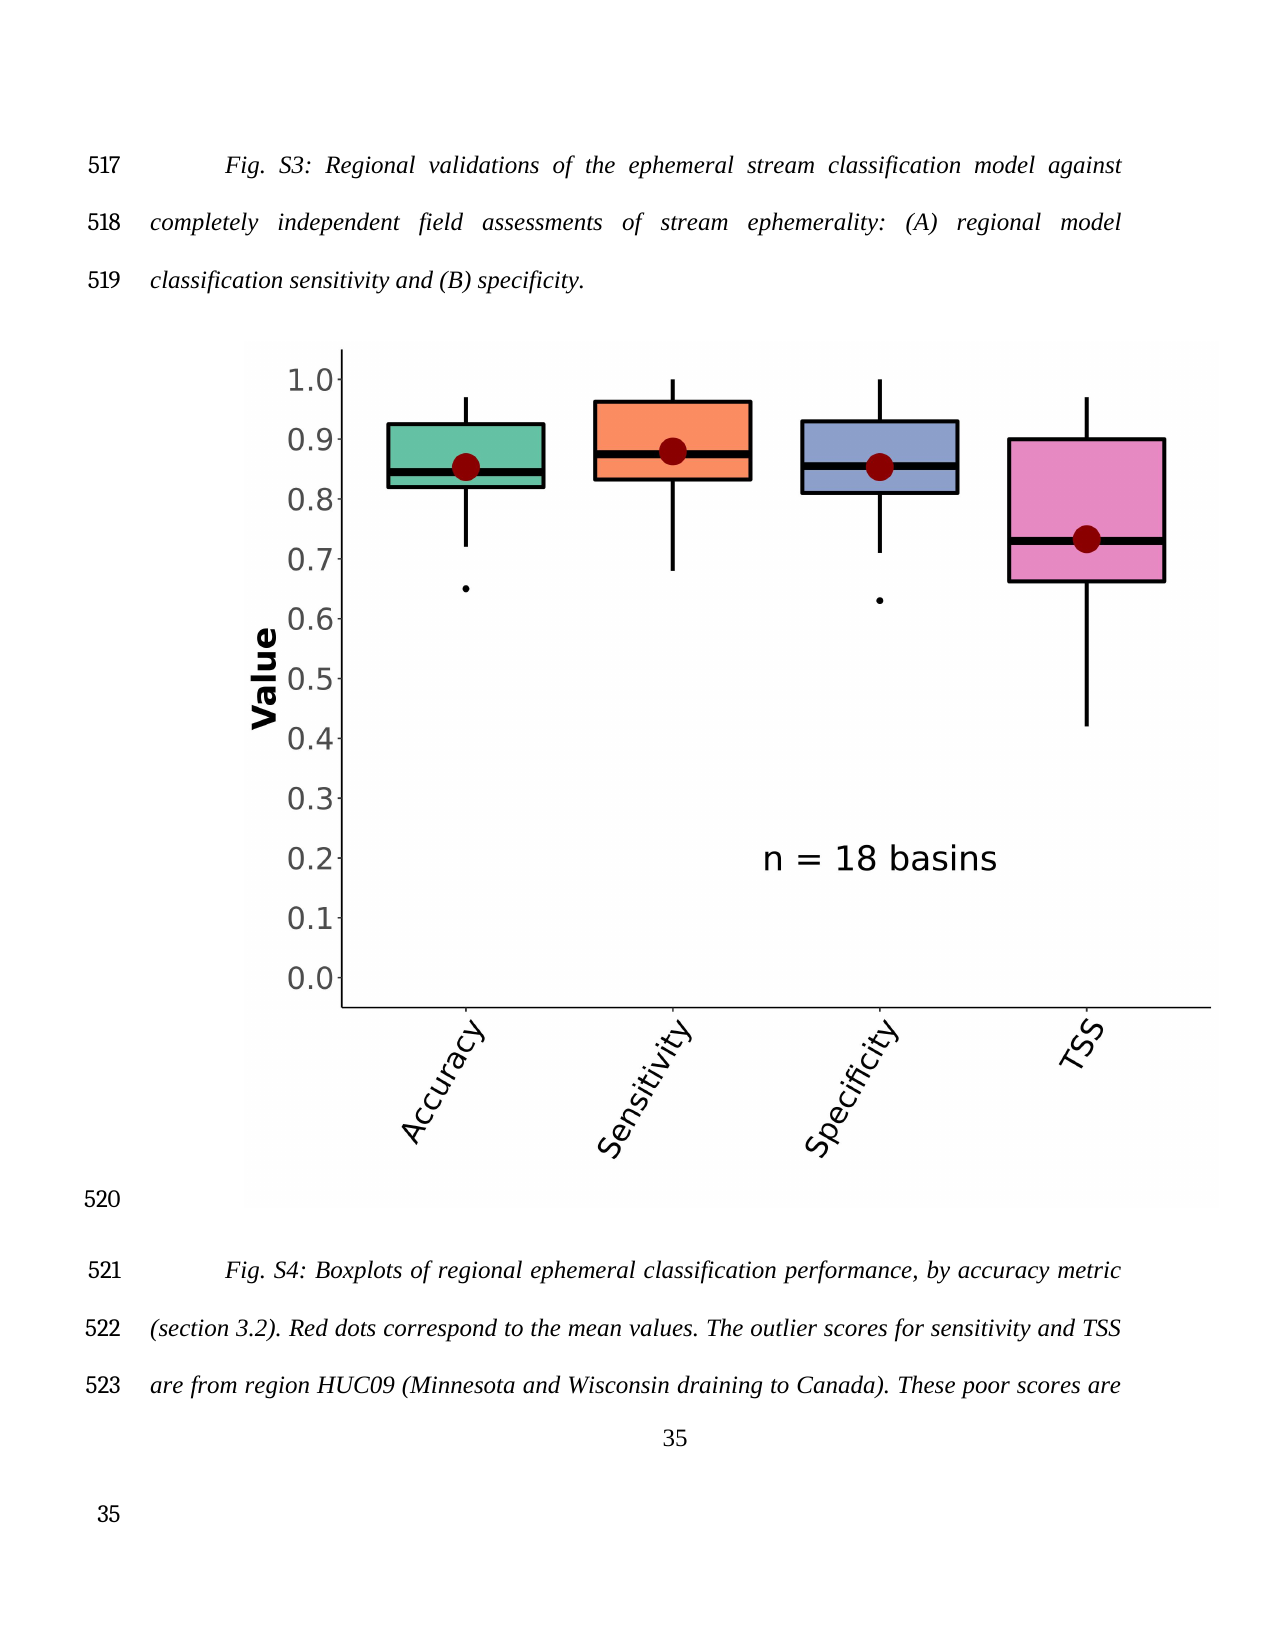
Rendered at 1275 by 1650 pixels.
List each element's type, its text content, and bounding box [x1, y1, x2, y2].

picture [243, 341, 1219, 1208]
text Fig. S3: Regional validations of the ephemeral stream classification model against completely independent field assessments of stream ephemerality: (A) regional model classification sensitivity and (B) specificity. [150, 150, 1125, 294]
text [150, 1255, 1125, 1399]
